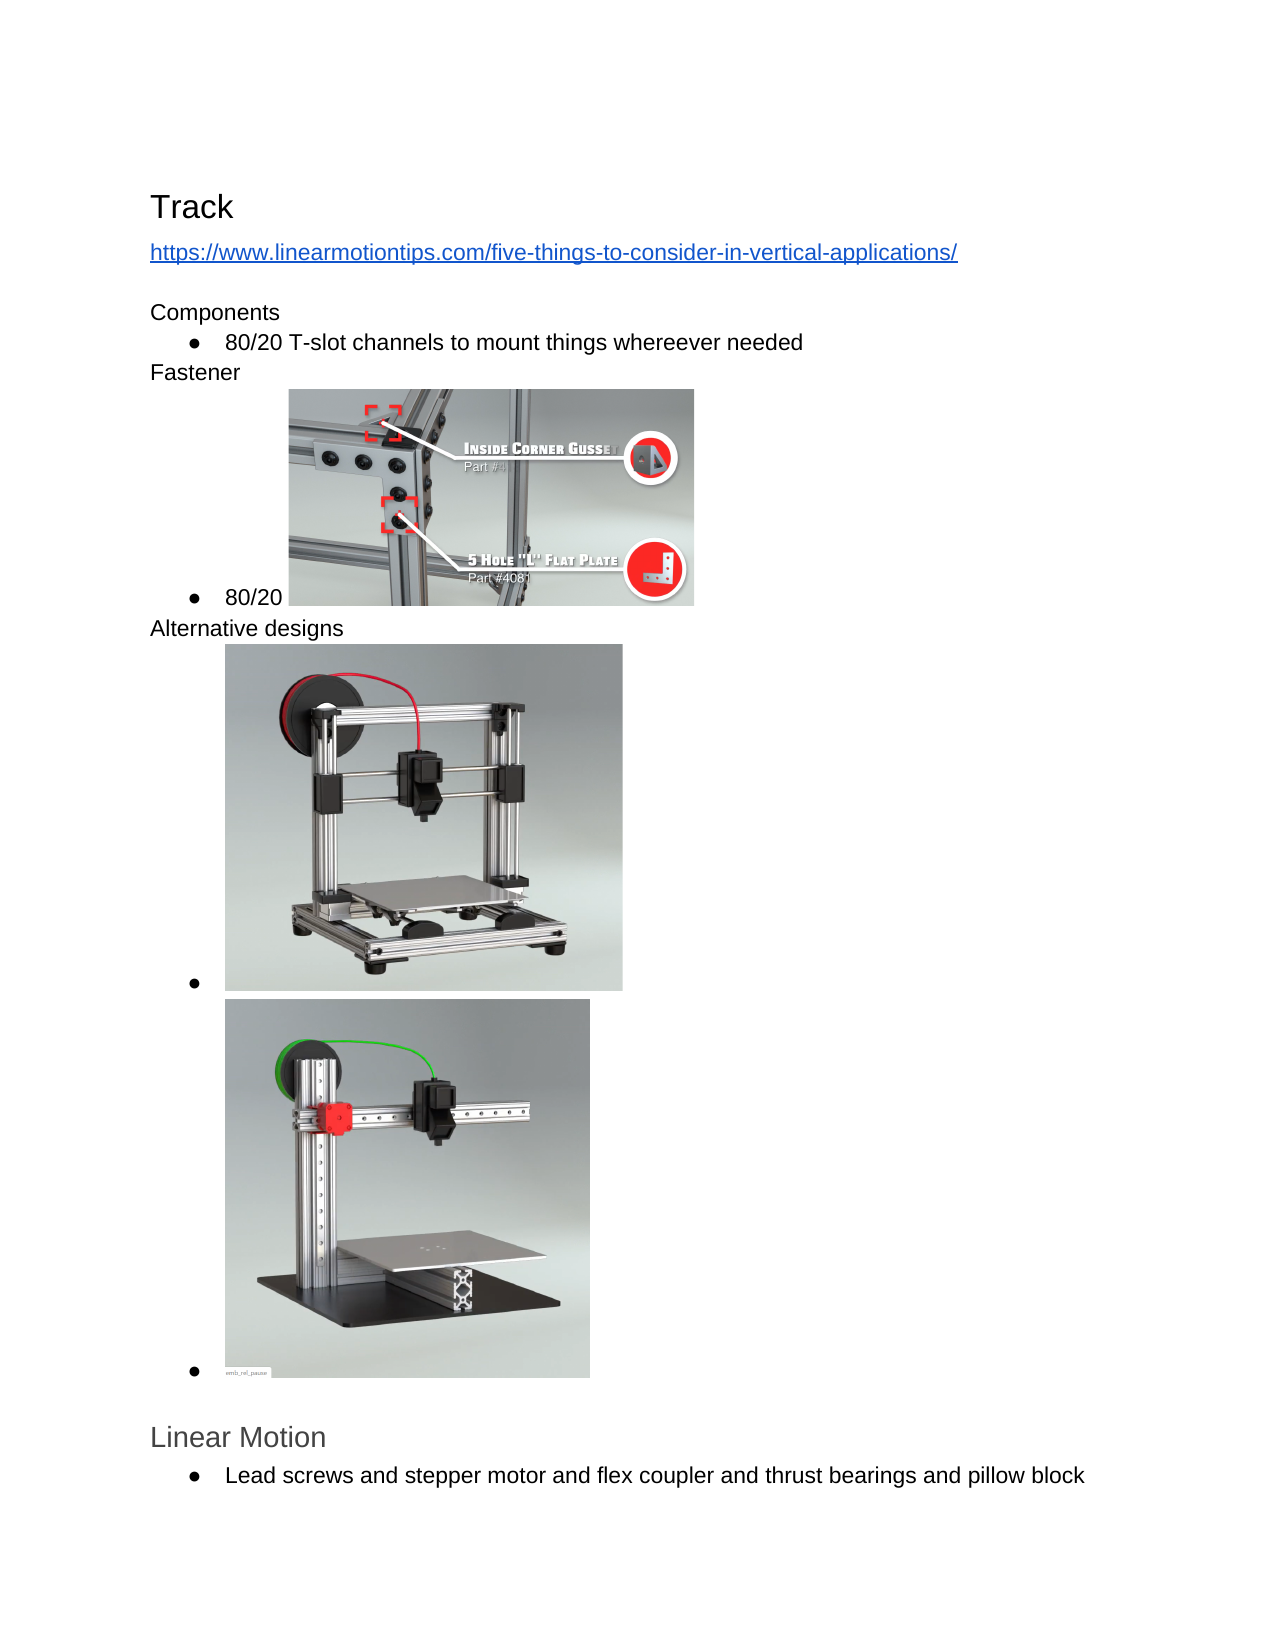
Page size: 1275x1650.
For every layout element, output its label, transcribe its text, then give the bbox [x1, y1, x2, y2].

text Alternative designs [150, 614, 1125, 641]
subtitle Linear Motion [150, 1420, 1125, 1454]
list Lead screws and stepper motor and flex coupler and thrust bearings and pillow block [187, 1462, 1125, 1488]
picture [225, 644, 623, 991]
picture [288, 389, 695, 606]
picture [225, 999, 590, 1378]
text Components [150, 299, 1125, 325]
list 80/20 T-slot channels to mount things whereever needed [187, 329, 1125, 355]
text https://www.linearmotiontips.com/five-things-to-consider-in-vertical-applications/ [150, 238, 1125, 265]
subtitle Track [150, 187, 1125, 226]
text Fastener [150, 359, 1125, 386]
